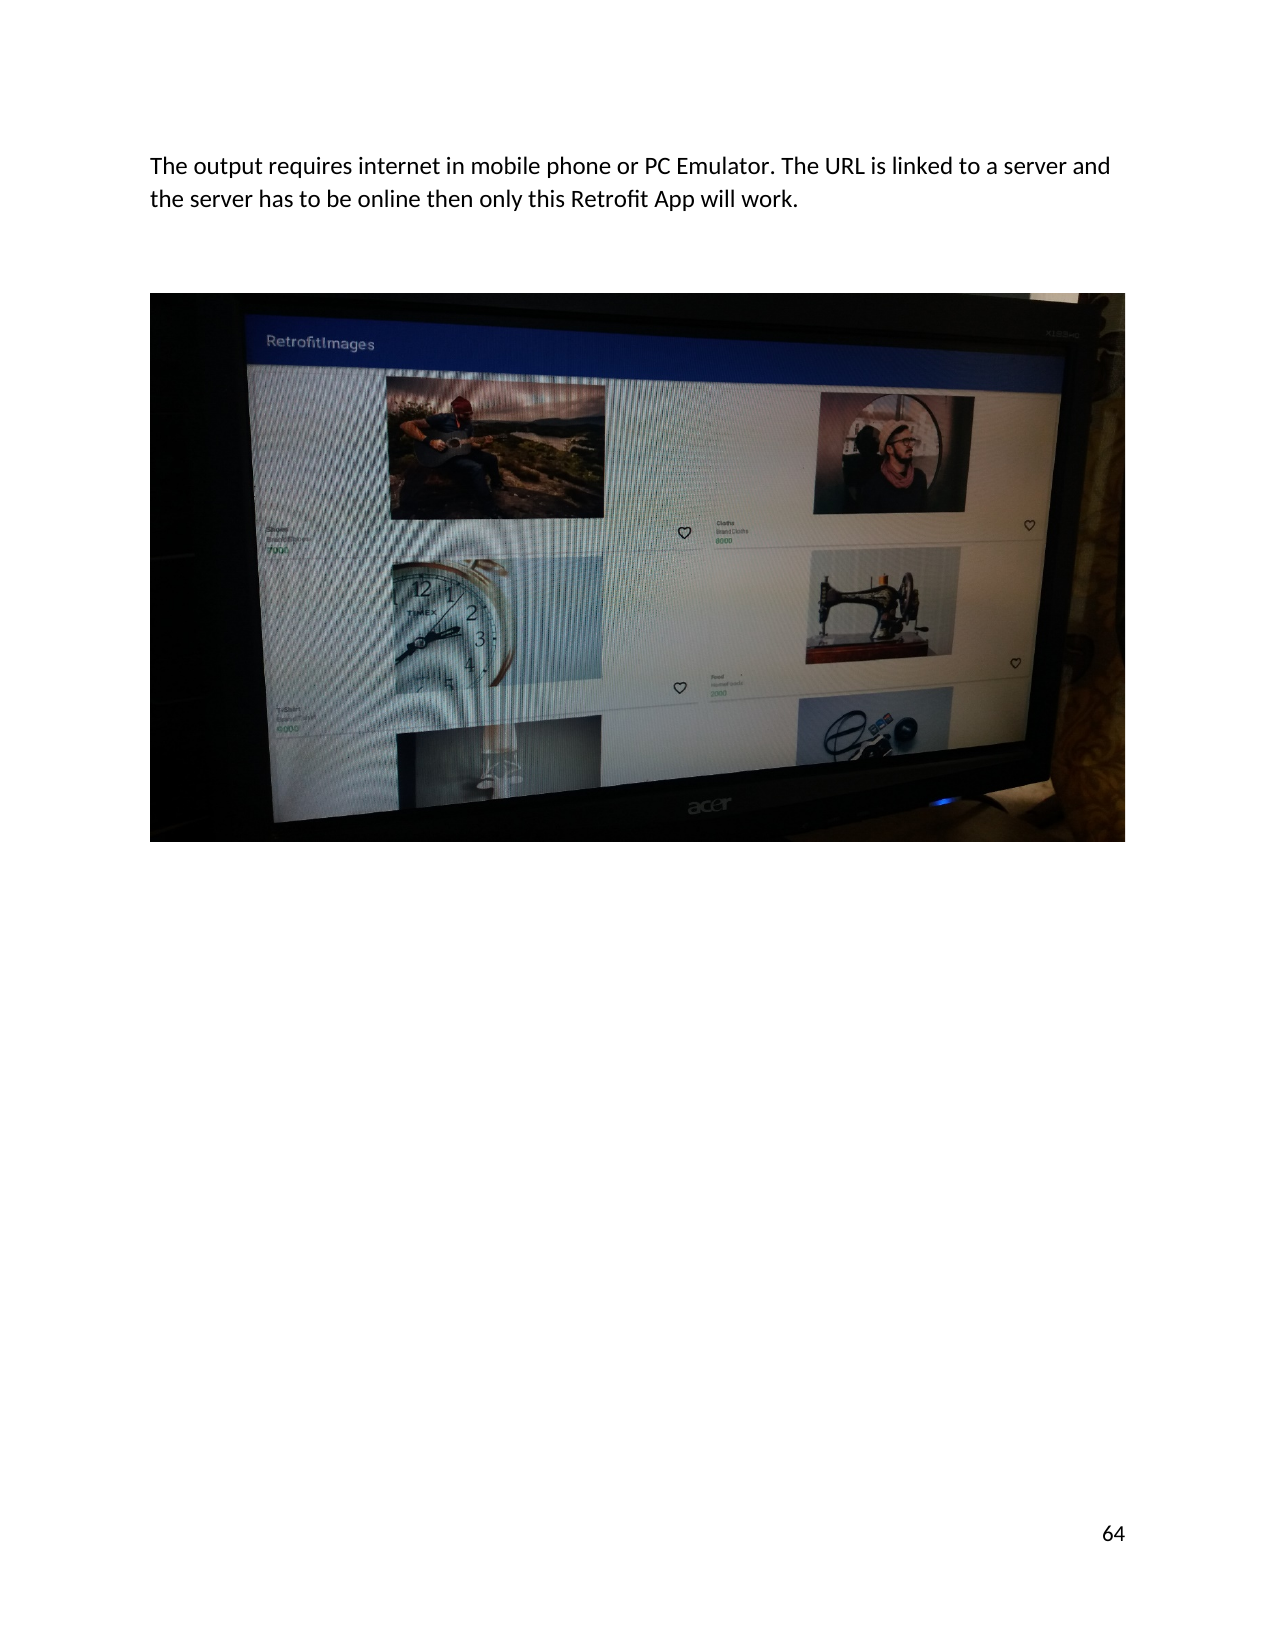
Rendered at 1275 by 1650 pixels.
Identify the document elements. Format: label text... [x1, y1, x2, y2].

picture [150, 293, 1125, 842]
text The output requires internet in mobile phone or PC Emulator. The URL is linked to a server and the server has to be online then only this Retrofit App will work. [150, 150, 1125, 213]
